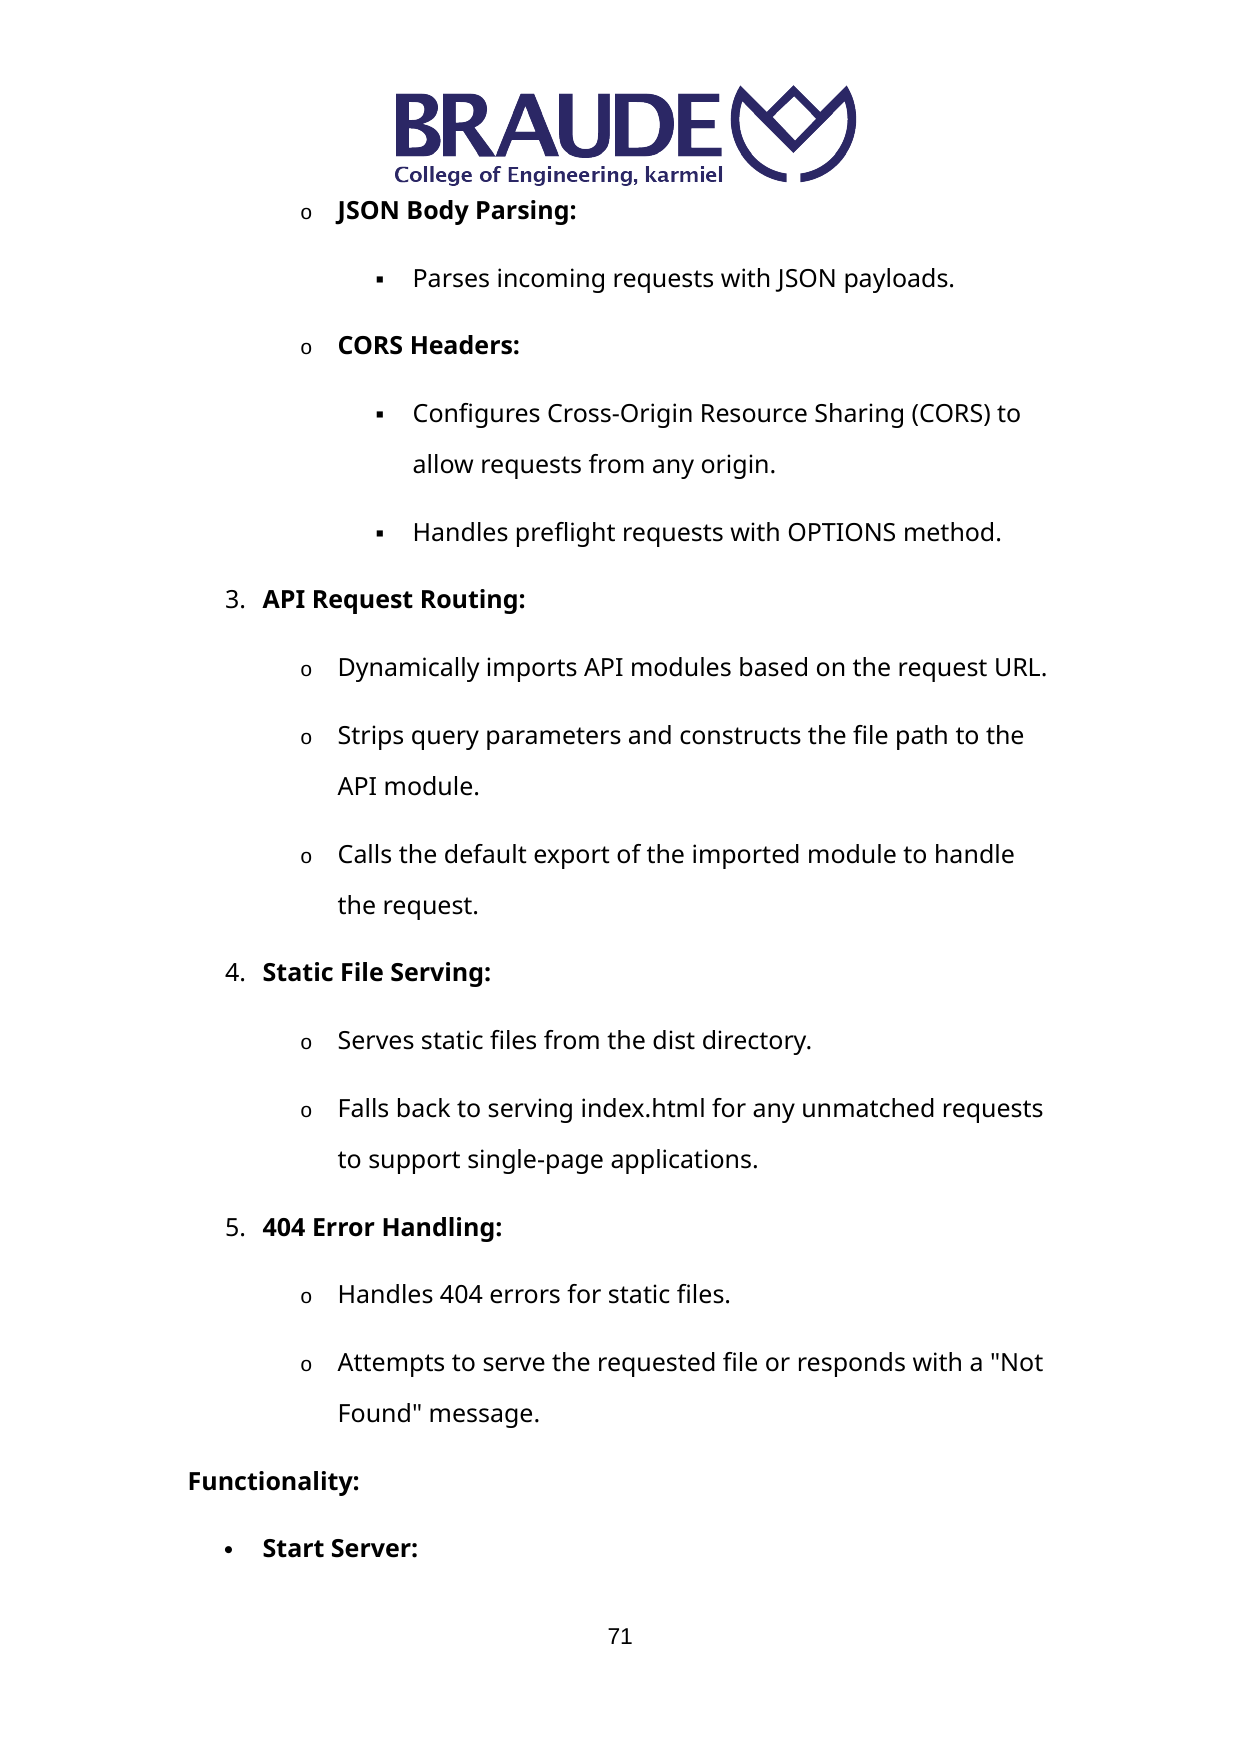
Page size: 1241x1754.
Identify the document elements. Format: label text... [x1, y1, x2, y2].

list Static File Serving: [225, 955, 1053, 989]
list Parses incoming requests with JSON payloads. [375, 260, 1053, 294]
list Serves static files from the dist directory. [300, 1023, 1053, 1057]
picture [369, 73, 871, 193]
list JSON Body Parsing: [300, 192, 1053, 227]
list CORS Headers: [300, 328, 1053, 362]
list 404 Error Handling: [225, 1209, 1053, 1243]
text Functionality: [187, 1463, 1053, 1497]
list Handles preflight requests with OPTIONS method. [375, 514, 1053, 548]
list Start Server: [225, 1531, 1053, 1565]
list Handles 404 errors for static files. [300, 1277, 1053, 1311]
list Configures Cross-Origin Resource Sharing (CORS) to allow requests from any origin. [375, 396, 1053, 481]
list Calls the default export of the imported module to handle the request. [300, 836, 1053, 921]
list Strips query parameters and constructs the file path to the API module. [300, 717, 1053, 803]
list Dynamically imports API modules based on the request URL. [300, 650, 1053, 684]
list API Request Routing: [225, 582, 1053, 616]
list Attempts to serve the requested file or responds with a "Not Found" message. [300, 1344, 1053, 1430]
list Falls back to serving index.html for any unmatched requests to support single-page applications. [300, 1090, 1053, 1176]
